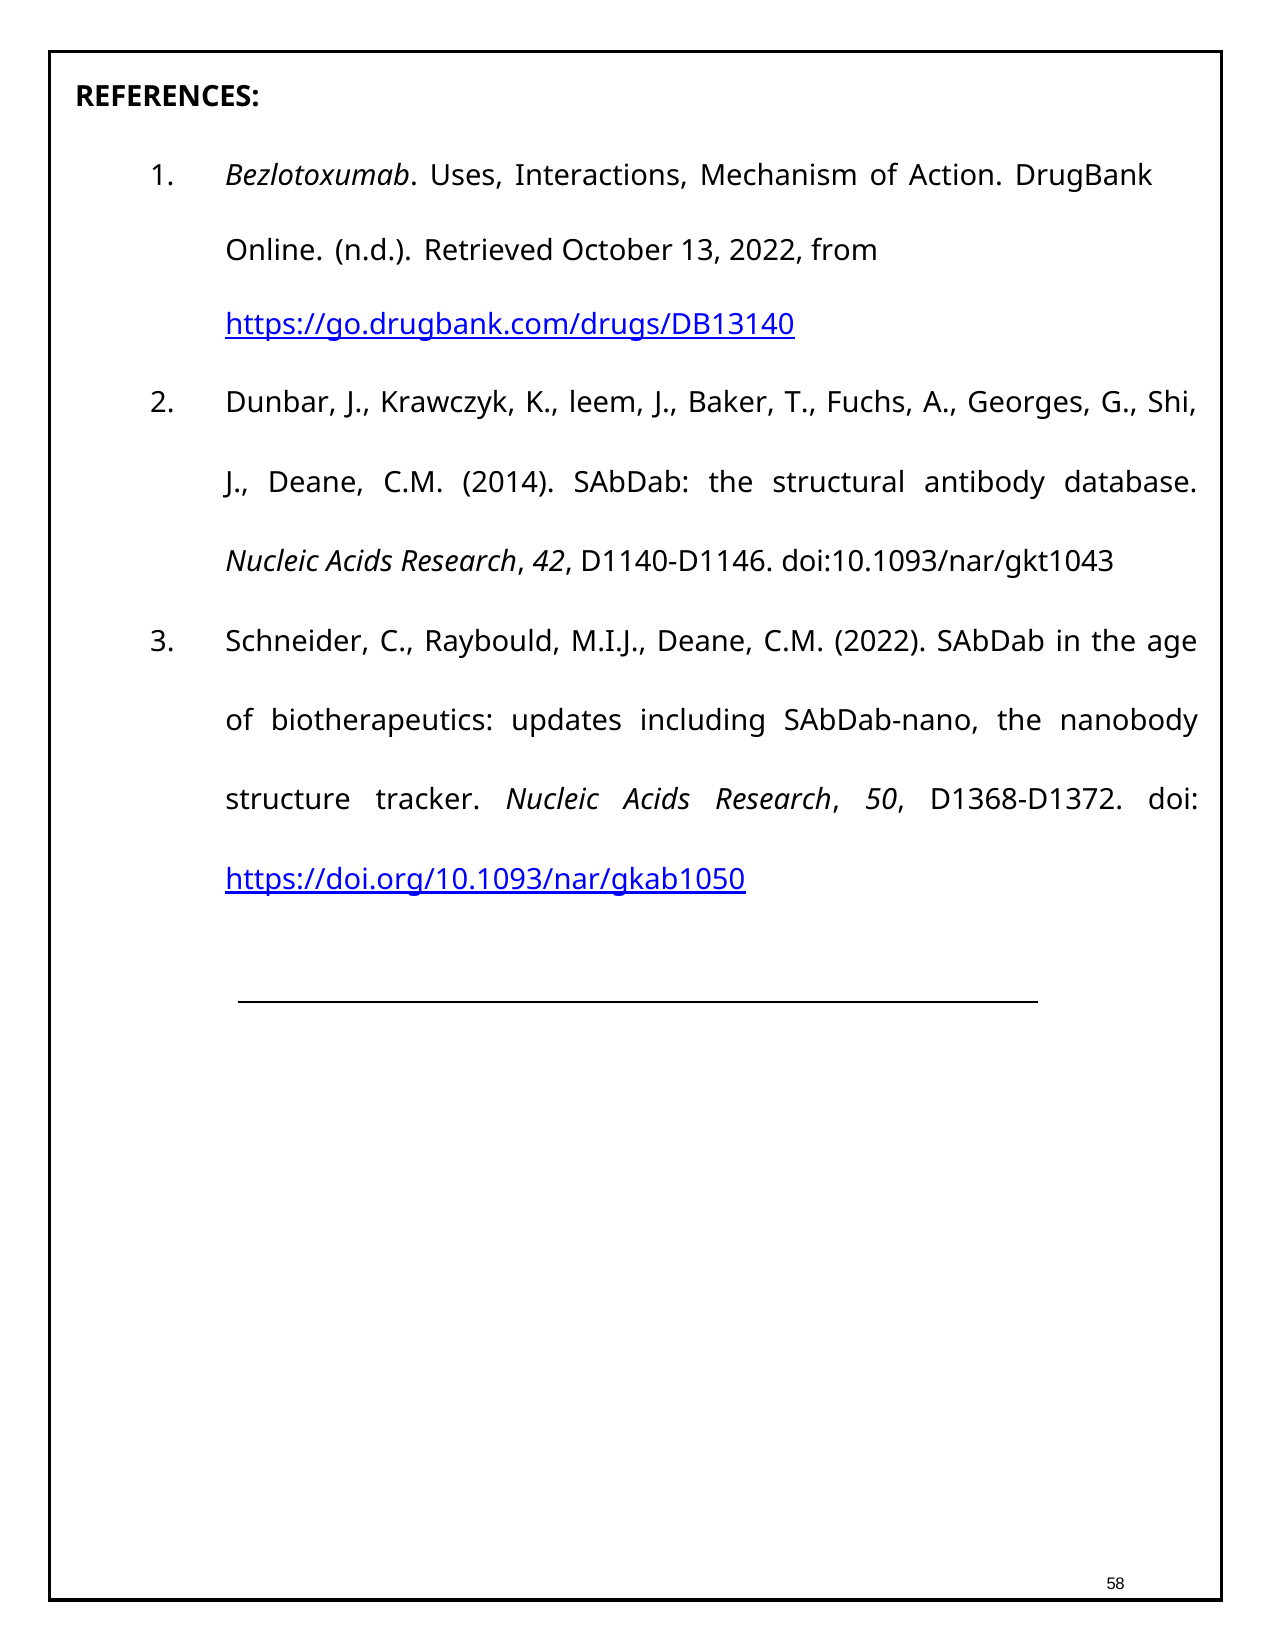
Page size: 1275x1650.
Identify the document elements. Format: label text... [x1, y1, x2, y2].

list Schneider, C., Raybould, M.I.J., Deane, C.M. (2022). SAbDab in the age of biotherapeutics: updates including SAbDab-nano, the nanobody structure tracker. Nucleic Acids Research, 50, D1368-D1372. doi: https://doi.org/10.1093/nar/gkab1050 [150, 620, 1199, 898]
list Dunbar, J., Krawczyk, K., leem, J., Baker, T., Fuchs, A., Georges, G., Shi, J., Deane, C.M. (2014). SAbDab: the structural antibody database. Nucleic Acids Research, 42, D1140-D1146. doi:10.1093/nar/gkt1043 [150, 382, 1198, 580]
subtitle REFERENCES: [75, 75, 1220, 114]
list Bezlotoxumab. Uses, Interactions, Mechanism of Action. DrugBank Online. (n.d.). Retrieved October 13, 2022, from https://go.drugbank.com/drugs/DB13140 [150, 154, 1198, 343]
